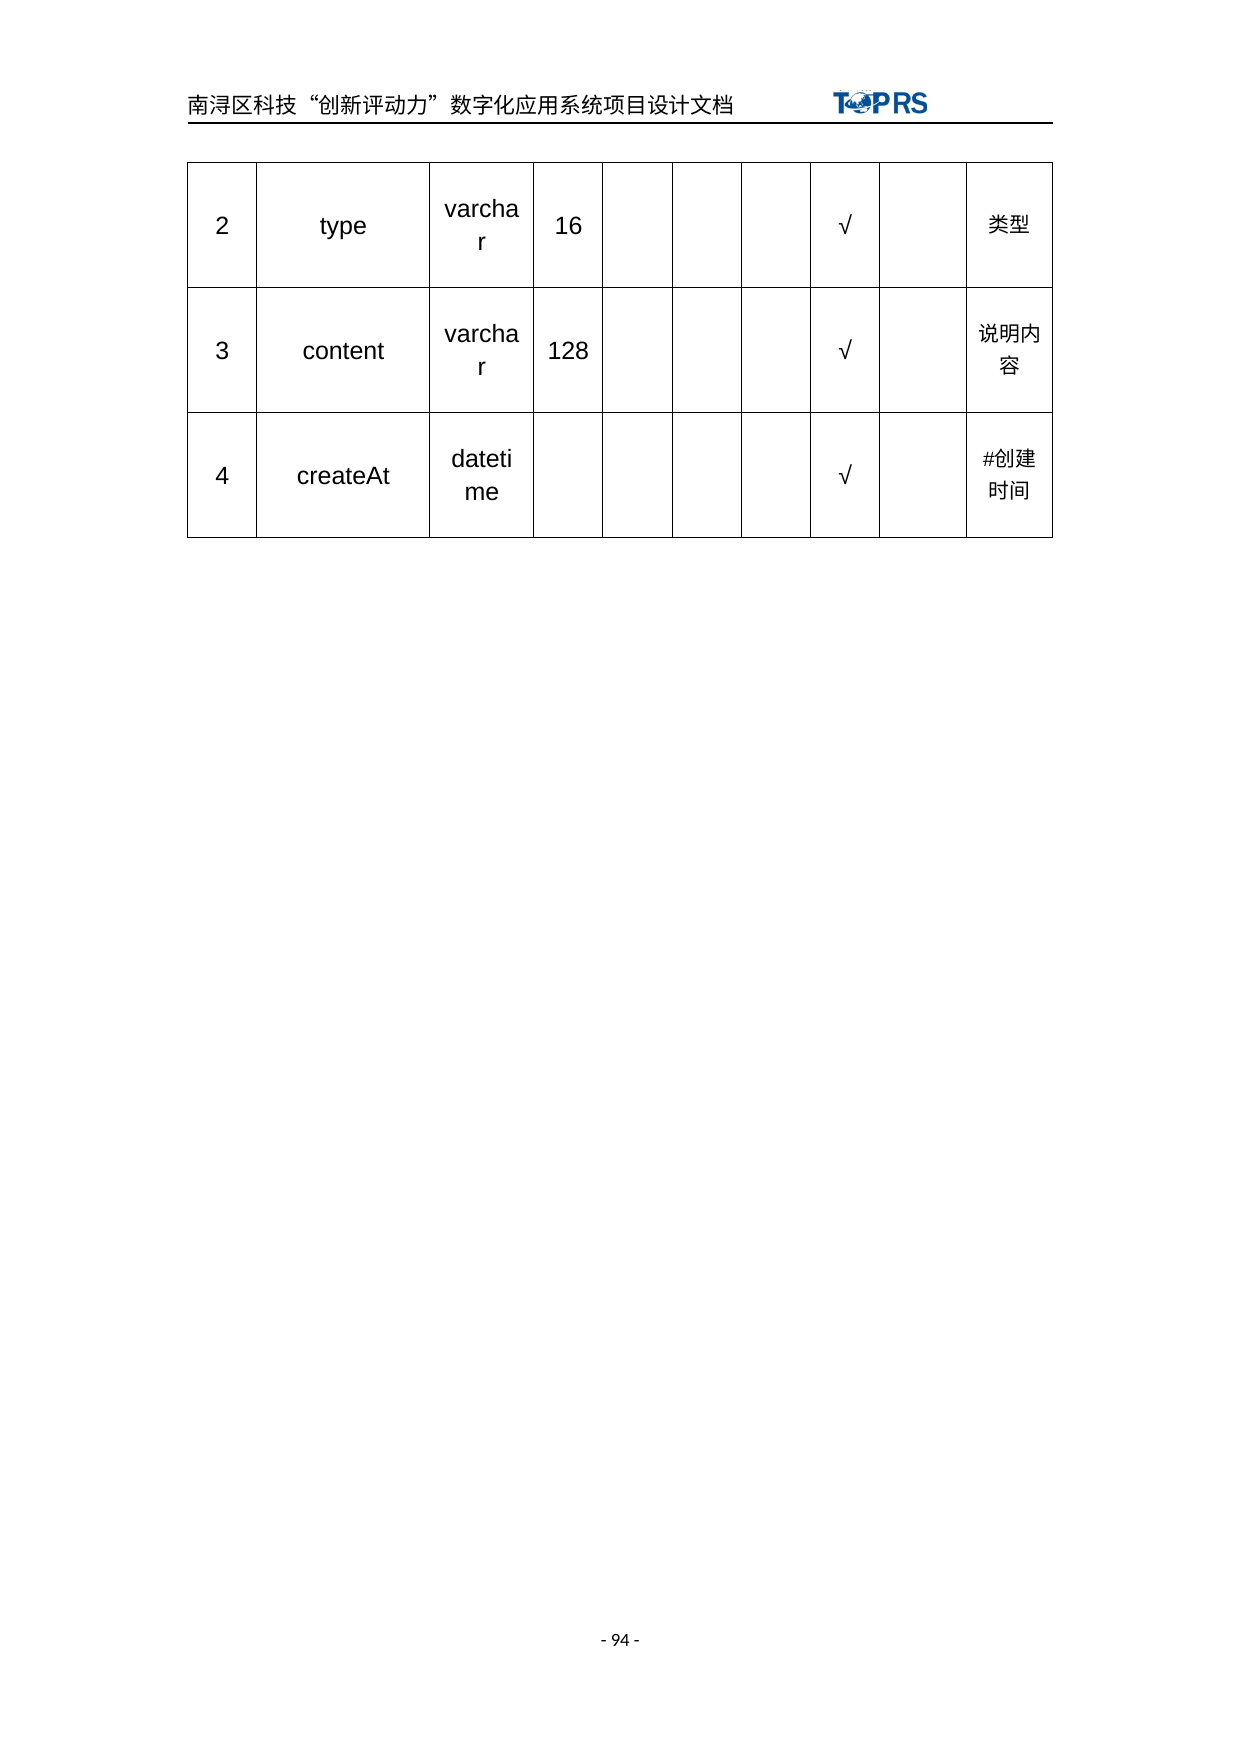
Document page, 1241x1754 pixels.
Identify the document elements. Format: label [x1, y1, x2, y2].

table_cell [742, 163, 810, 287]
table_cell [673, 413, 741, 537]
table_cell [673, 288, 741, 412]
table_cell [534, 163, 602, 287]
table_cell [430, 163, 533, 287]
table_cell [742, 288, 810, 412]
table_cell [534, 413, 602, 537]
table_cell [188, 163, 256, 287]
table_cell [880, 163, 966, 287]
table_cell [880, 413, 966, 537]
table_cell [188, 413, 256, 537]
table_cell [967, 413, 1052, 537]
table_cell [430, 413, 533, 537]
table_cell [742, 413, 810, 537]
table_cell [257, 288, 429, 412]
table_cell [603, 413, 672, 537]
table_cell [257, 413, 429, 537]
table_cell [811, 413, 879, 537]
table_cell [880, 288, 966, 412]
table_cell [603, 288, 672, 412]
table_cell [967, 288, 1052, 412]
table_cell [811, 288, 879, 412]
picture [832, 90, 928, 114]
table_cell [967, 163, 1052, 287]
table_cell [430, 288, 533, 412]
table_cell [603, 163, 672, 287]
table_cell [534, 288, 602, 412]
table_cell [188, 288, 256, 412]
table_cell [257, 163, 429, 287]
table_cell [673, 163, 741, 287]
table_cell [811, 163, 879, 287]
